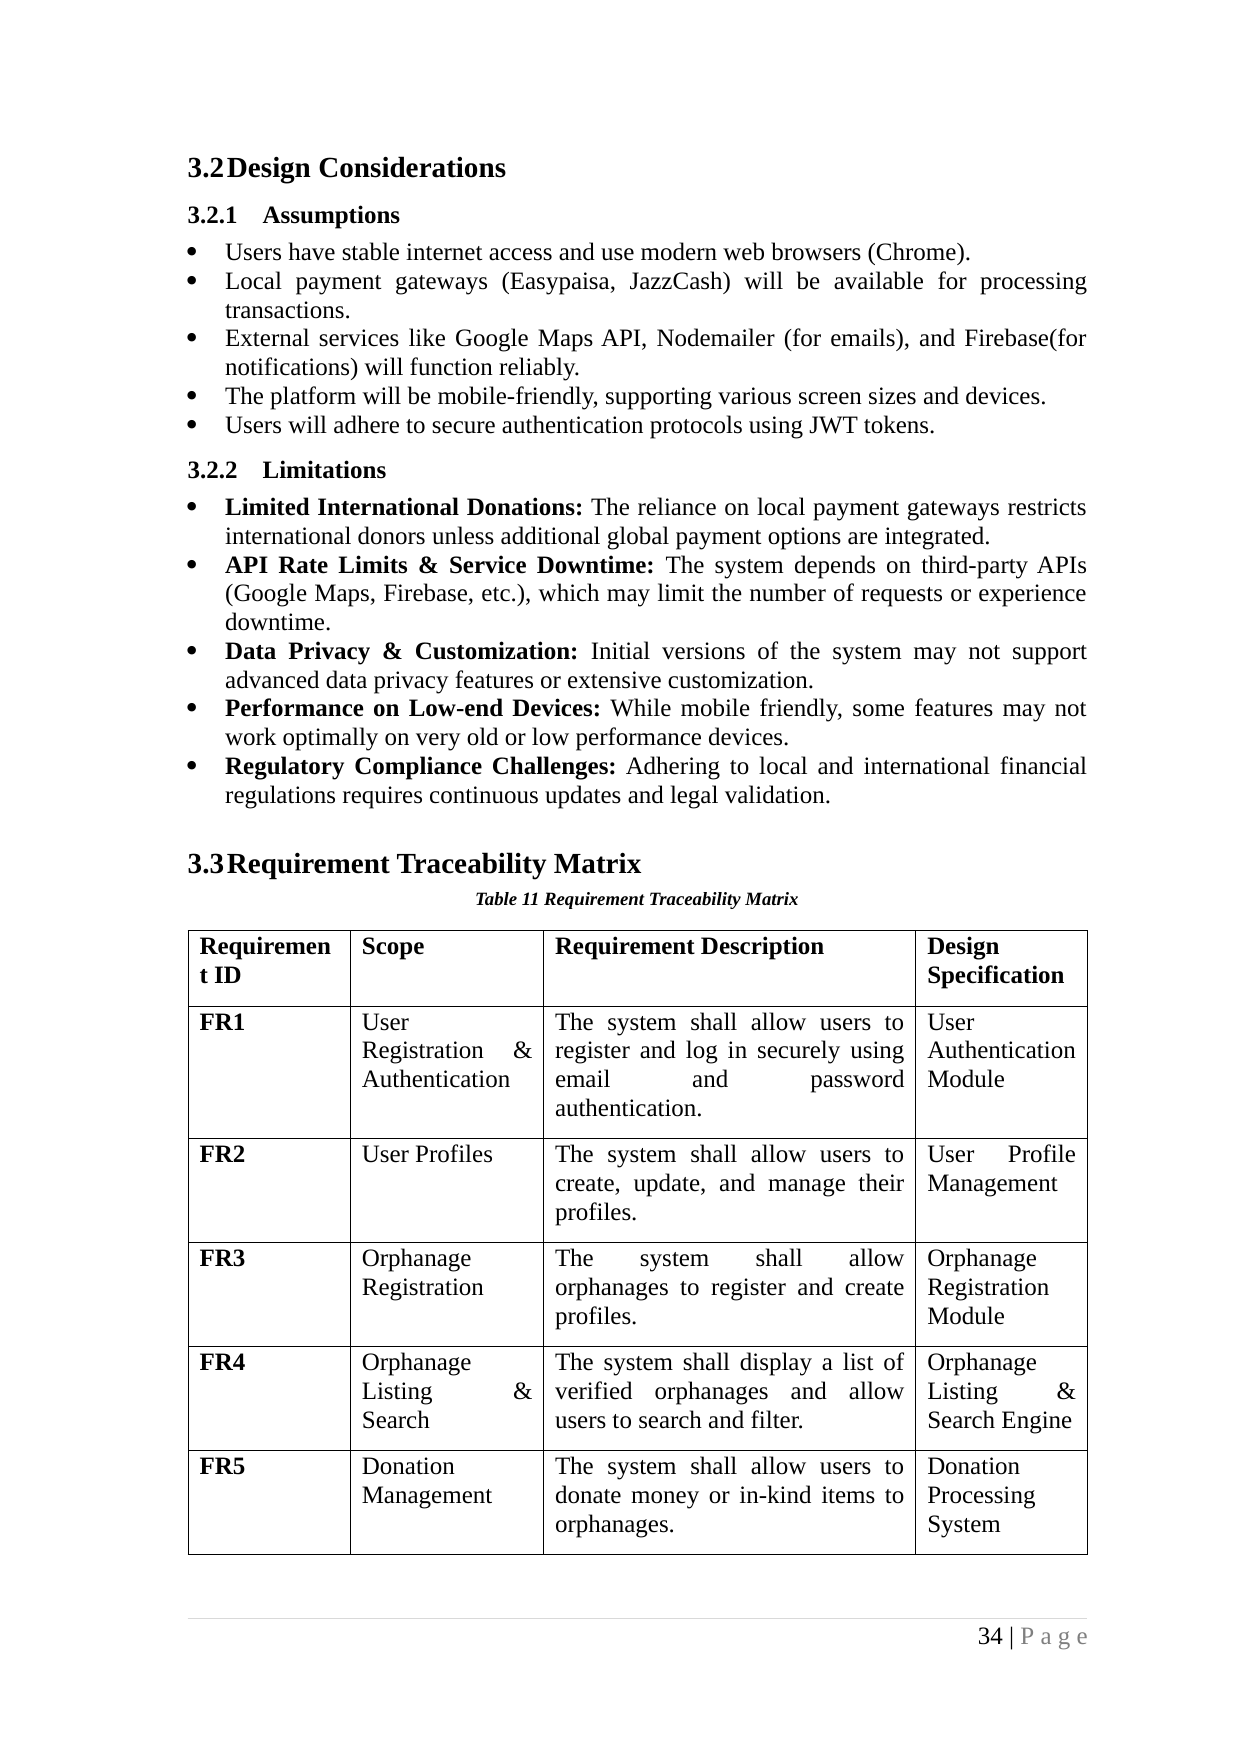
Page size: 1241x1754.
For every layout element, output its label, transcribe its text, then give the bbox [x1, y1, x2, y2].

table_header Design Specification [916, 931, 1087, 1006]
table_header Requirement ID [189, 931, 350, 1006]
table_cell User Profiles [351, 1139, 543, 1242]
table_cell FR2 [189, 1139, 350, 1242]
subtitle Requirement Traceability Matrix [187, 846, 1087, 879]
table_cell The system shall allow users to create, update, and manage their profiles. [544, 1139, 915, 1242]
table_header Requirement Description [544, 931, 915, 1006]
list API Rate Limits & Service Downtime: The system depends on third-party APIs (Google Maps, Firebase, etc.), which may limit the number of requests or experience downtime. [187, 550, 1087, 636]
table_cell Donation Management [351, 1451, 543, 1554]
table_cell Donation Processing System [916, 1451, 1087, 1554]
table_header Scope [351, 931, 543, 1006]
table_cell FR5 [189, 1451, 350, 1554]
list Users have stable internet access and use modern web browsers (Chrome). [187, 237, 1087, 266]
table_cell Orphanage Listing & Search Engine [916, 1347, 1087, 1450]
table_cell Orphanage Registration Module [916, 1243, 1087, 1346]
list Users will adhere to secure authentication protocols using JWT tokens. [187, 410, 1087, 438]
list The platform will be mobile-friendly, supporting various screen sizes and devices. [187, 381, 1087, 410]
table_cell User Authentication Module [916, 1007, 1087, 1138]
table_cell User Registration & Authentication [351, 1007, 543, 1138]
table_cell The system shall allow users to register and log in securely using email and password authentication. [544, 1007, 915, 1138]
table_cell Orphanage Listing & Search [351, 1347, 543, 1450]
table_cell Orphanage Registration [351, 1243, 543, 1346]
table_cell The system shall display a list of verified orphanages and allow users to search and filter. [544, 1347, 915, 1450]
list Regulatory Compliance Challenges: Adhering to local and international financial regulations requires continuous updates and legal validation. [187, 751, 1087, 808]
list Limited International Donations: The reliance on local payment gateways restricts international donors unless additional global payment options are integrated. [187, 492, 1087, 550]
subtitle Assumptions [187, 200, 1087, 229]
text Table 11 Requirement Traceability Matrix [187, 888, 1087, 909]
subtitle Design Considerations [187, 150, 1087, 183]
table_cell FR4 [189, 1347, 350, 1450]
list Local payment gateways (Easypaisa, JazzCash) will be available for processing transactions. [187, 266, 1087, 323]
table_cell FR1 [189, 1007, 350, 1138]
table_cell FR3 [189, 1243, 350, 1346]
table_cell User Profile Management [916, 1139, 1087, 1242]
list Data Privacy & Customization: Initial versions of the system may not support advanced data privacy features or extensive customization. [187, 636, 1087, 693]
list Performance on Low-end Devices: While mobile friendly, some features may not work optimally on very old or low performance devices. [187, 693, 1087, 751]
list External services like Google Maps API, Nodemailer (for emails), and Firebase(for notifications) will function reliably. [187, 323, 1087, 381]
table_cell The system shall allow orphanages to register and create profiles. [544, 1243, 915, 1346]
table_cell The system shall allow users to donate money or in-kind items to orphanages. [544, 1451, 915, 1554]
subtitle Limitations [187, 455, 1087, 484]
